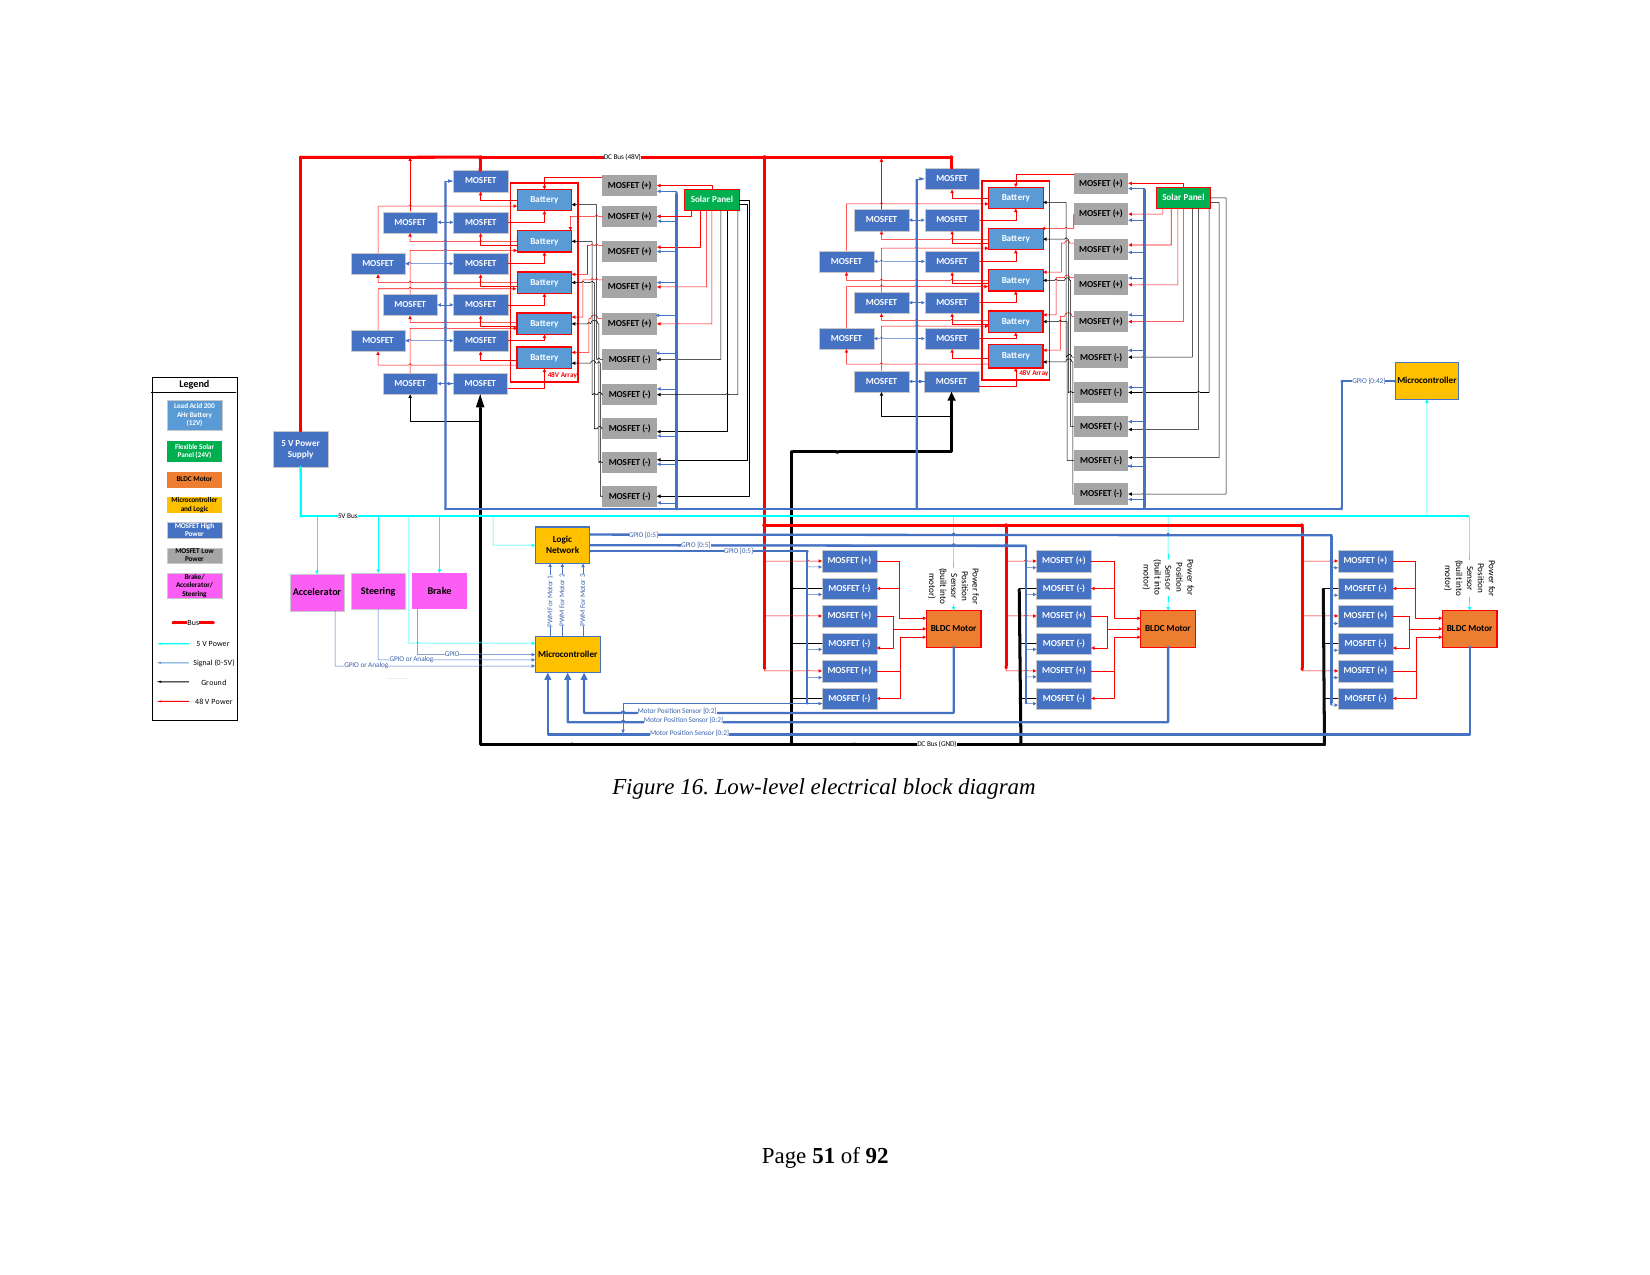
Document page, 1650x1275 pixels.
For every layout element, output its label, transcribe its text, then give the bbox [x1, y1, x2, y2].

text Figure 16. Low-level electrical block diagram [150, 773, 1500, 799]
